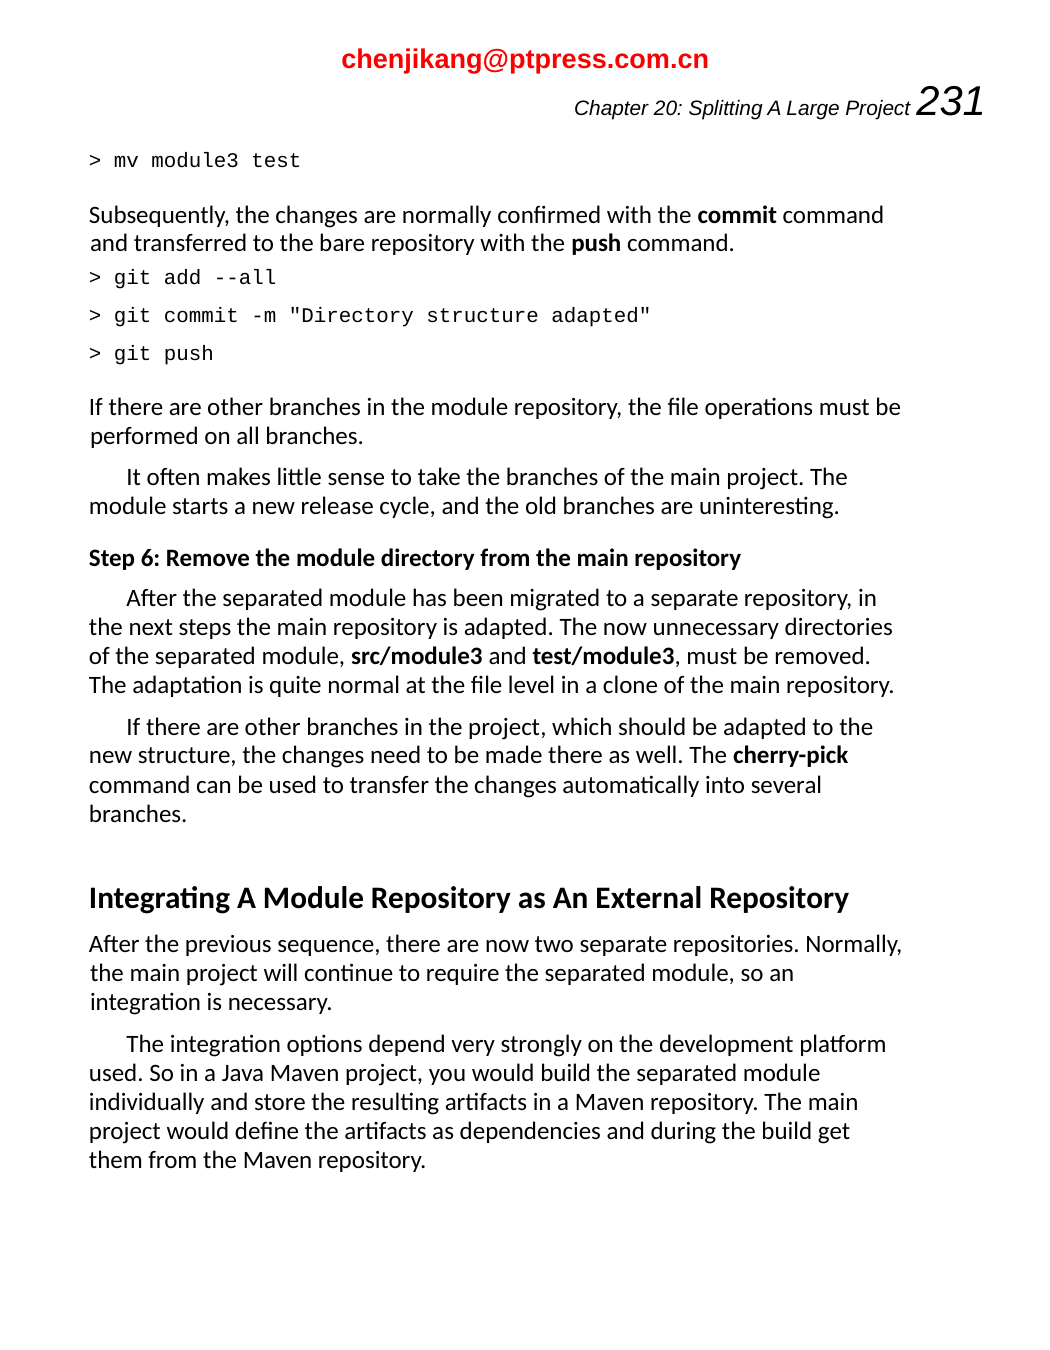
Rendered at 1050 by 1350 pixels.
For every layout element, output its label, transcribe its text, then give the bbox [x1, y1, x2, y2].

text If there are other branches in the module repository, the file operations must be performed on all branches. [89, 392, 907, 450]
text If there are other branches in the project, which should be adapted to the new structure, the changes need to be made there as well. The cherry-pick command can be used to transfer the changes automatically into several branches. [89, 712, 907, 828]
subtitle Integrating A Module Repository as An External Repository [89, 878, 866, 916]
text > mv module3 test [89, 150, 899, 174]
subtitle Step 6: Remove the module directory from the main repository [89, 542, 866, 572]
text The integration options depend very strongly on the development platform used. So in a Java Maven project, you would build the separated module individually and store the resulting artifacts in a Maven repository. The main project would define the artifacts as dependencies and during the build get them from the Maven repository. [89, 1029, 907, 1174]
text > git commit -m "Directory structure adapted" [89, 305, 899, 328]
text Subsequently, the changes are normally confirmed with the commit command and transferred to the bare repository with the push command. [89, 200, 907, 258]
text > git add --all [89, 267, 899, 291]
text > git push [89, 343, 899, 366]
text After the separated module has been migrated to a separate repository, in the next steps the main repository is adapted. The now unnecessary directories of the separated module, src/module3 and test/module3, must be removed. The adaptation is quite normal at the file level in a clone of the main repository. [89, 584, 907, 700]
text It often makes little sense to take the branches of the main project. The module starts a new release cycle, and the old branches are uninteresting. [89, 463, 907, 521]
text After the previous sequence, there are now two separate repositories. Normally, the main project will continue to require the separated module, so an integration is necessary. [89, 930, 907, 1017]
